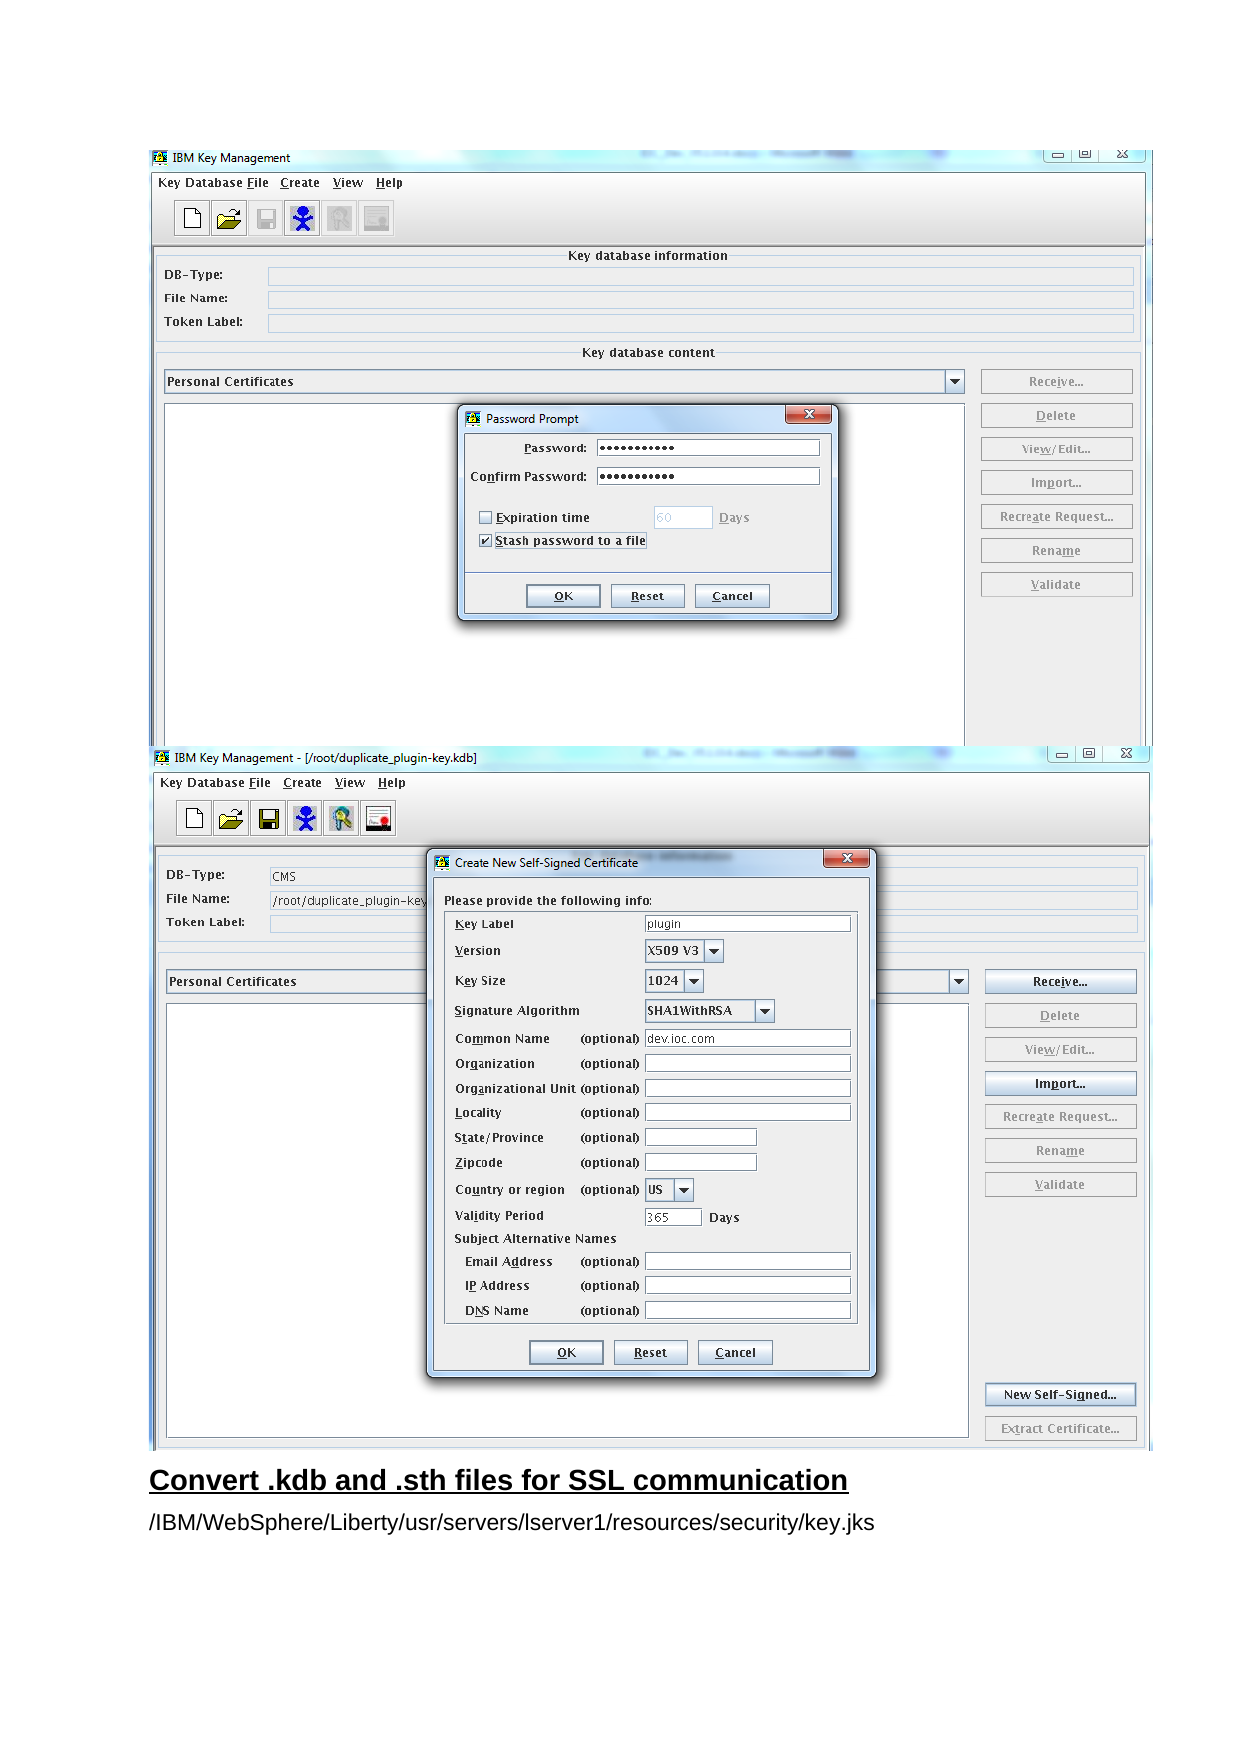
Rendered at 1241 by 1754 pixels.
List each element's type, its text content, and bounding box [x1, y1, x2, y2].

text /IBM/WebSphere/Liberty/usr/servers/lserver1/resources/security/key.jks [149, 1509, 1078, 1536]
text Convert .kdb and .sth files for SSL communication [149, 1463, 1078, 1497]
picture [148, 150, 1153, 1451]
